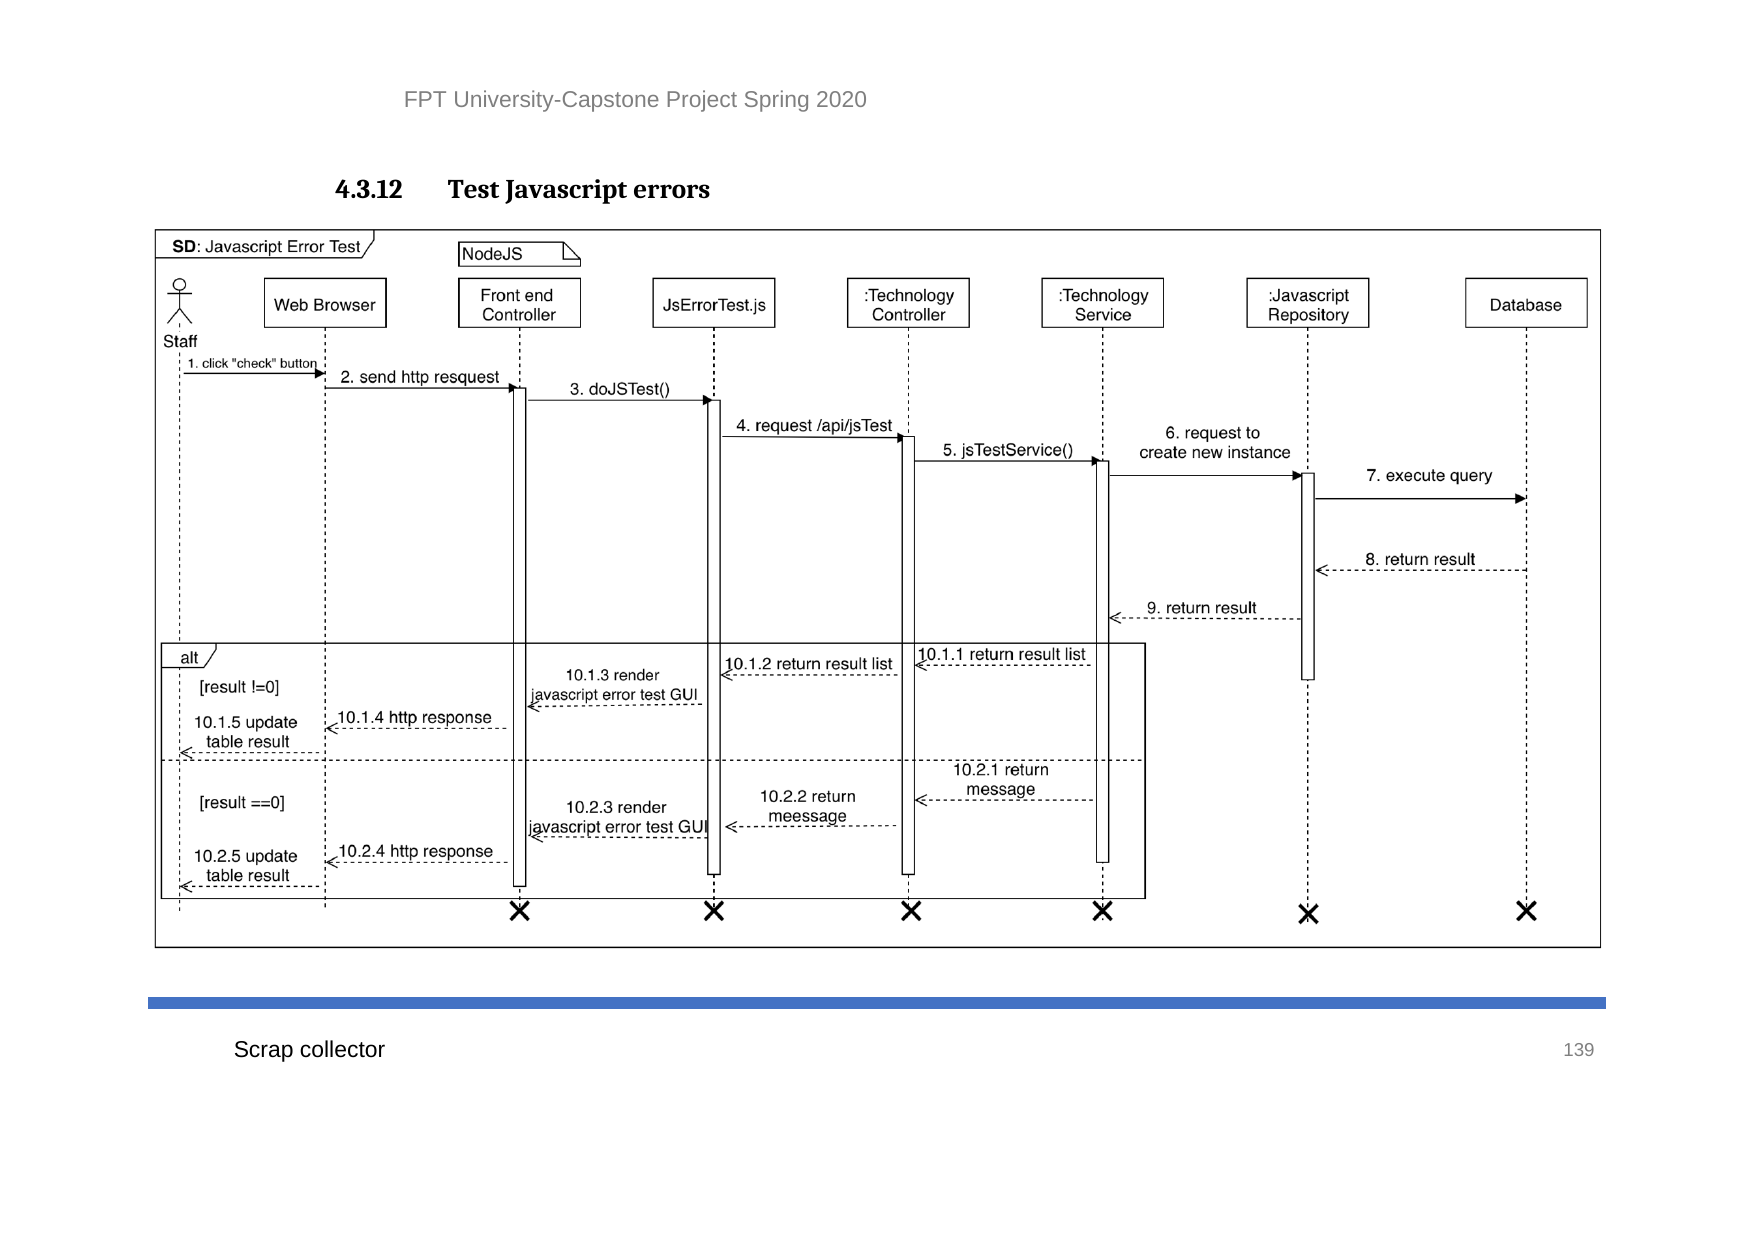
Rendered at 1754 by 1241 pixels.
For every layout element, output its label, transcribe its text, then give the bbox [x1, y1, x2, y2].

list Test Javascript errors [335, 174, 1606, 206]
